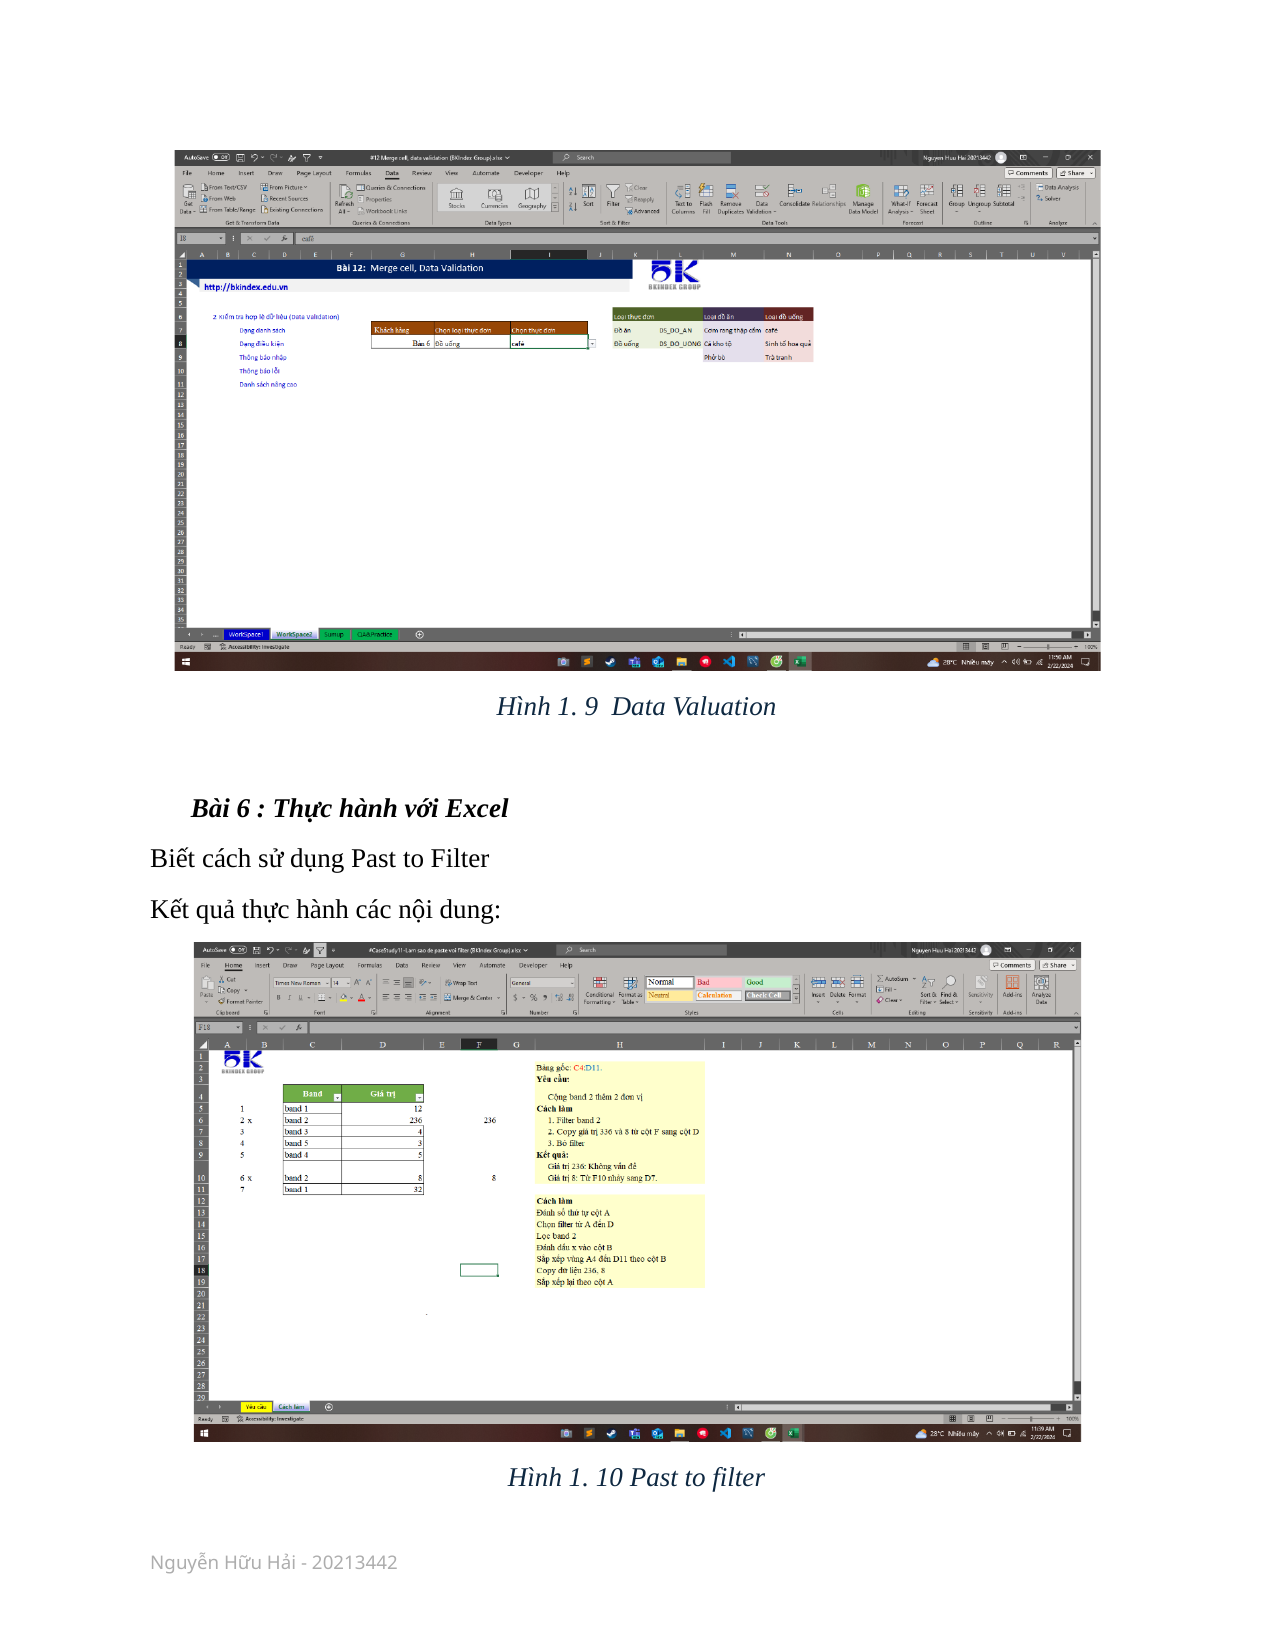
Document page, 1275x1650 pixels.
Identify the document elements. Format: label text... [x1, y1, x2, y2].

text Hình 1. 10 Past to filter [150, 1461, 1125, 1492]
text Bài 6 : Thực hành với Excel [150, 792, 1125, 823]
text Biết cách sử dụng Past to Filter [150, 842, 1125, 874]
text Kết quả thực hành các nội dung: [150, 893, 1125, 924]
picture [174, 150, 1101, 671]
text Hình 1. 9 Data Valuation [150, 690, 1125, 721]
picture [193, 942, 1082, 1442]
